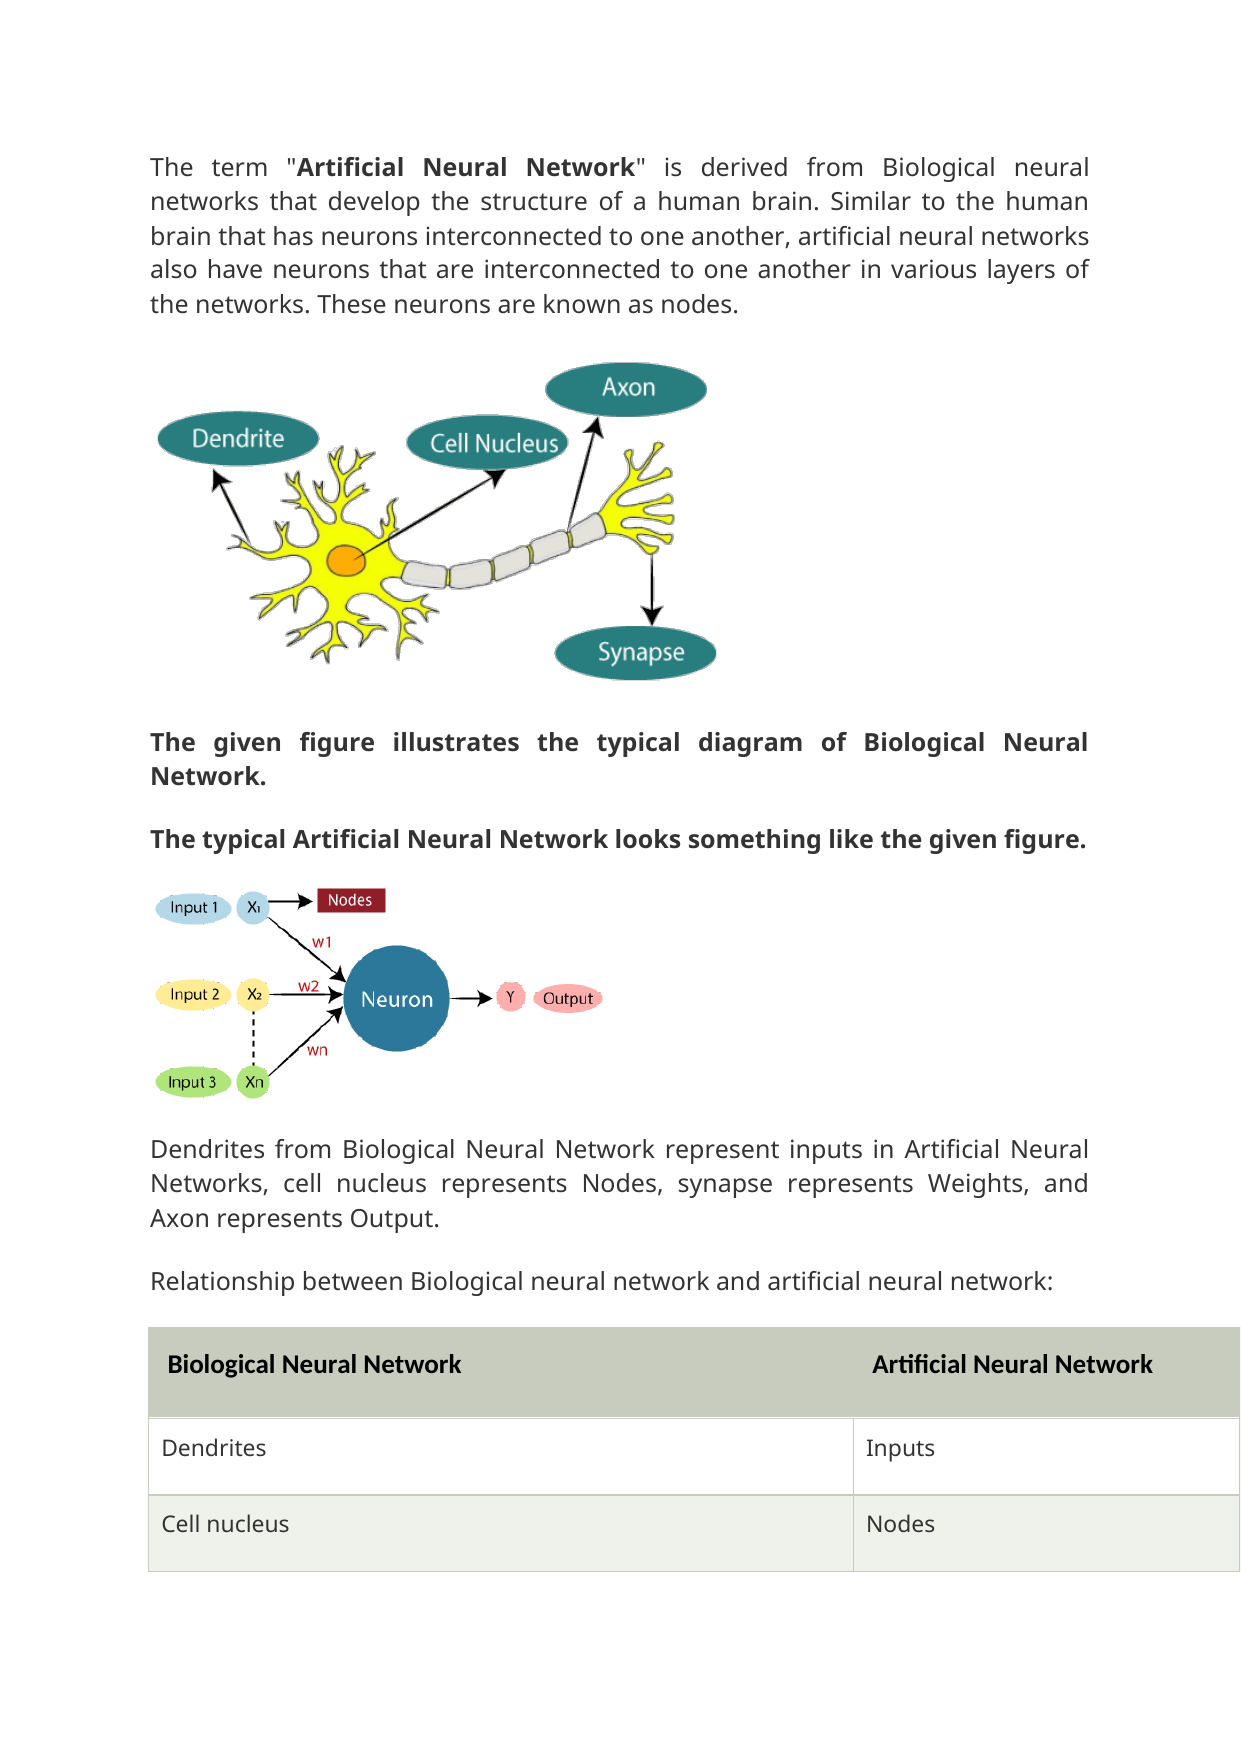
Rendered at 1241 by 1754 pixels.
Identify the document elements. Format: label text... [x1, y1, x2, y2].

picture [150, 885, 607, 1101]
table_cell Dendrites [149, 1419, 853, 1494]
table_cell Inputs [854, 1419, 1239, 1494]
text The given figure illustrates the typical diagram of Biological Neural Network. [150, 724, 1090, 793]
text Relationship between Biological neural network and artificial neural network: [150, 1263, 1090, 1297]
table_cell Cell nucleus [149, 1496, 853, 1571]
text The term "Artificial Neural Network" is derived from Biological neural networks that develop the structure of a human brain. Similar to the human brain that has neurons interconnected to one another, artificial neural networks also have neurons that are interconnected to one another in various layers of the networks. These neurons are known as nodes. [150, 150, 1090, 320]
picture [150, 349, 723, 694]
table_cell Nodes [854, 1496, 1239, 1571]
table_header Artificial Neural Network [853, 1328, 1239, 1417]
text Dendrites from Biological Neural Network represent inputs in Artificial Neural Networks, cell nucleus represents Nodes, synapse represents Weights, and Axon represents Output. [150, 1132, 1090, 1234]
text The typical Artificial Neural Network looks something like the given figure. [150, 822, 1090, 856]
table_header Biological Neural Network [149, 1328, 853, 1417]
